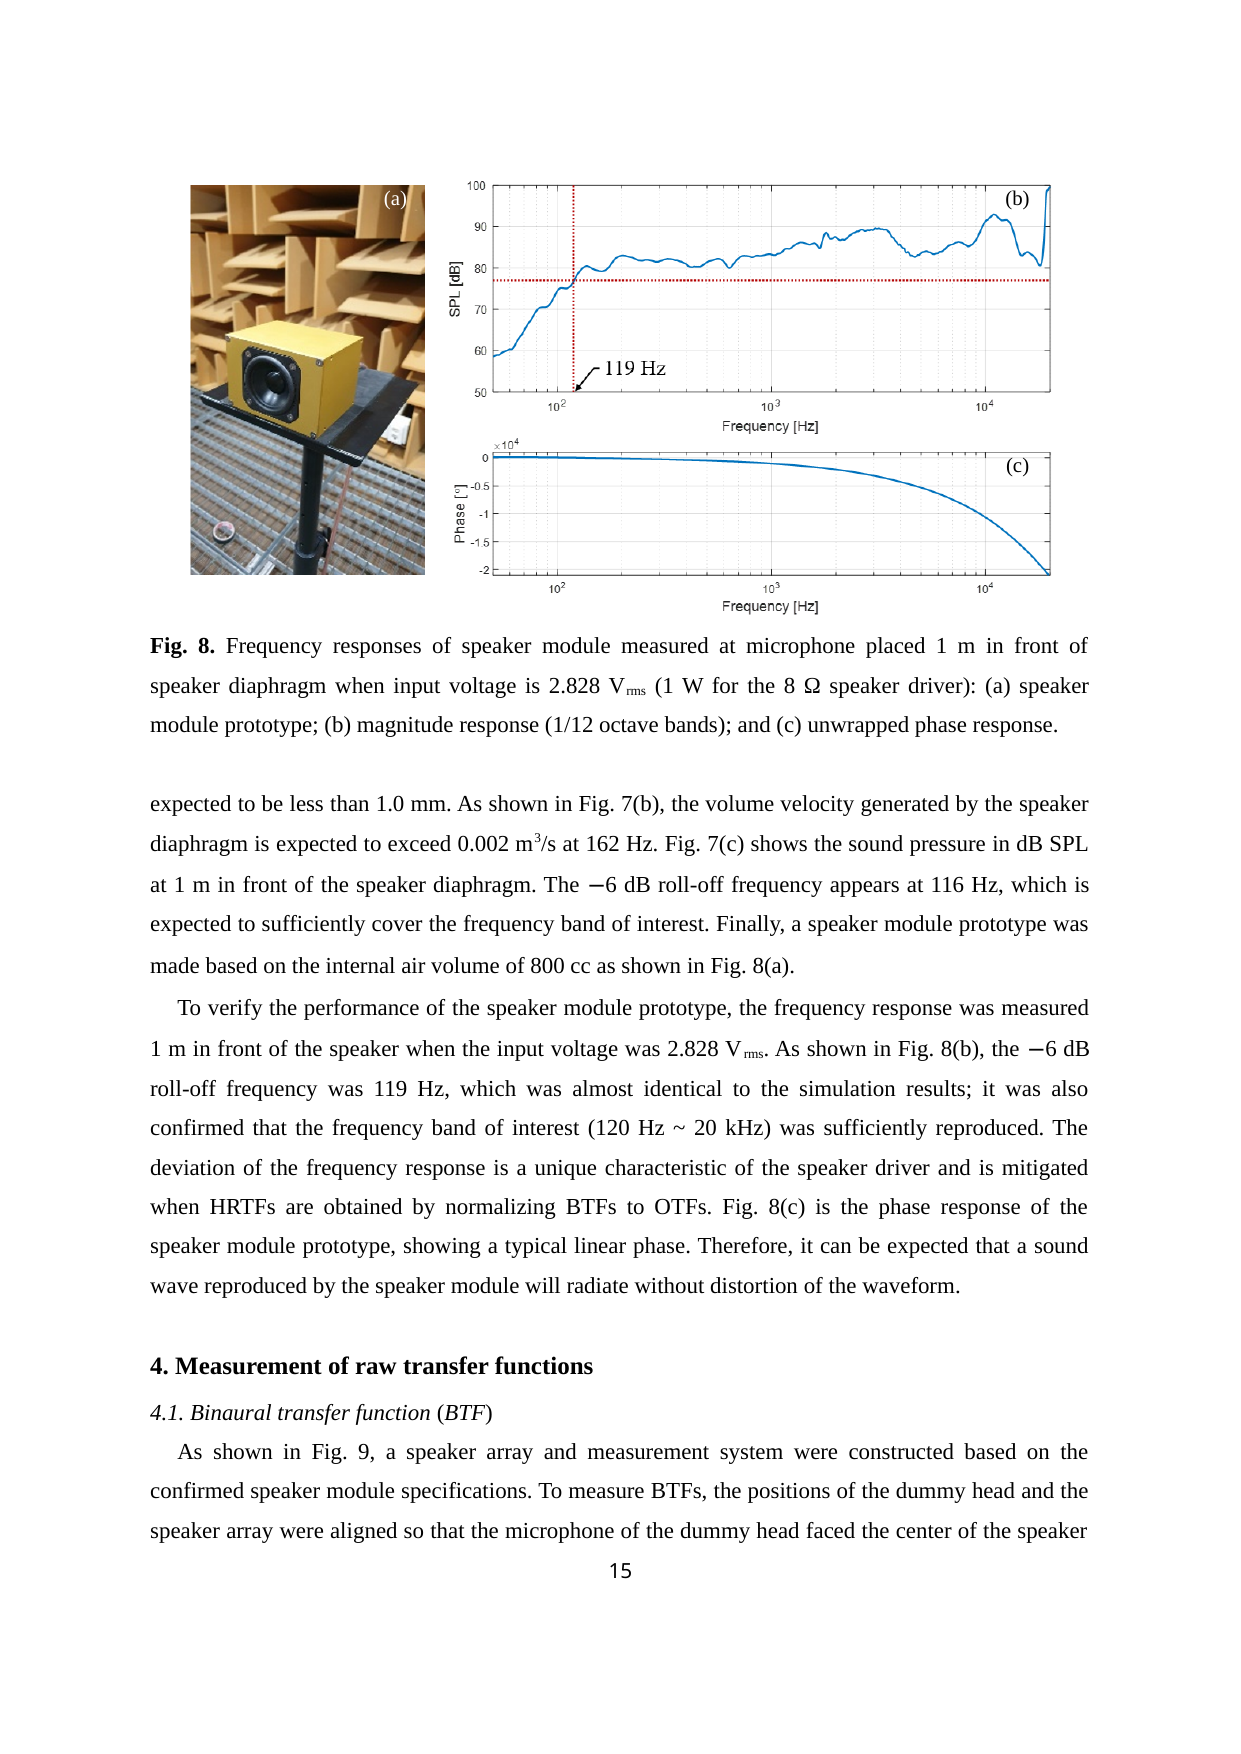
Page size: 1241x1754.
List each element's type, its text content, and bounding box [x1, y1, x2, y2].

text 4.1. Binaural transfer function (BTF) [150, 1399, 1090, 1425]
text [150, 1438, 1090, 1543]
text expected to be less than 1.0 mm. As shown in Fig. 7(b), the volume velocity generated by the speaker diaphragm is expected to exceed 0.002 m3/s at 162 Hz. Fig. 7(c) shows the sound pressure in dB SPL at 1 m in front of the speaker diaphragm. The −6 dB roll-off frequency appears at 116 Hz, which is expected to sufficiently cover the frequency band of interest. Finally, a speaker module prototype was made based on the internal air volume of 800 cc as shown in Fig. 8(a). [150, 790, 1090, 979]
picture [187, 177, 1053, 618]
text To verify the performance of the speaker module prototype, the frequency response was measured 1 m in front of the speaker when the input voltage was 2.828 Vrms. As shown in Fig. 8(b), the −6 dB roll-off frequency was 119 Hz, which was almost identical to the simulation results; it was also confirmed that the frequency band of interest (120 Hz ~ 20 kHz) was sufficiently reproduced. The deviation of the frequency response is a unique characteristic of the speaker driver and is mitigated when HRTFs are obtained by normalizing BTFs to OTFs. Fig. 8(c) is the phase response of the speaker module prototype, showing a typical linear phase. Therefore, it can be expected that a sound wave reproduced by the speaker module will radiate without distortion of the waveform. [150, 994, 1090, 1298]
text 4. Measurement of raw transfer functions [150, 1351, 1090, 1380]
text Fig. 8. Frequency responses of speaker module measured at microphone placed 1 m in front of speaker diaphragm when input voltage is 2.828 Vrms (1 W for the 8 Ω speaker driver): (a) speaker module prototype; (b) magnitude response (1/12 octave bands); and (c) unwrapped phase response. [150, 632, 1090, 737]
